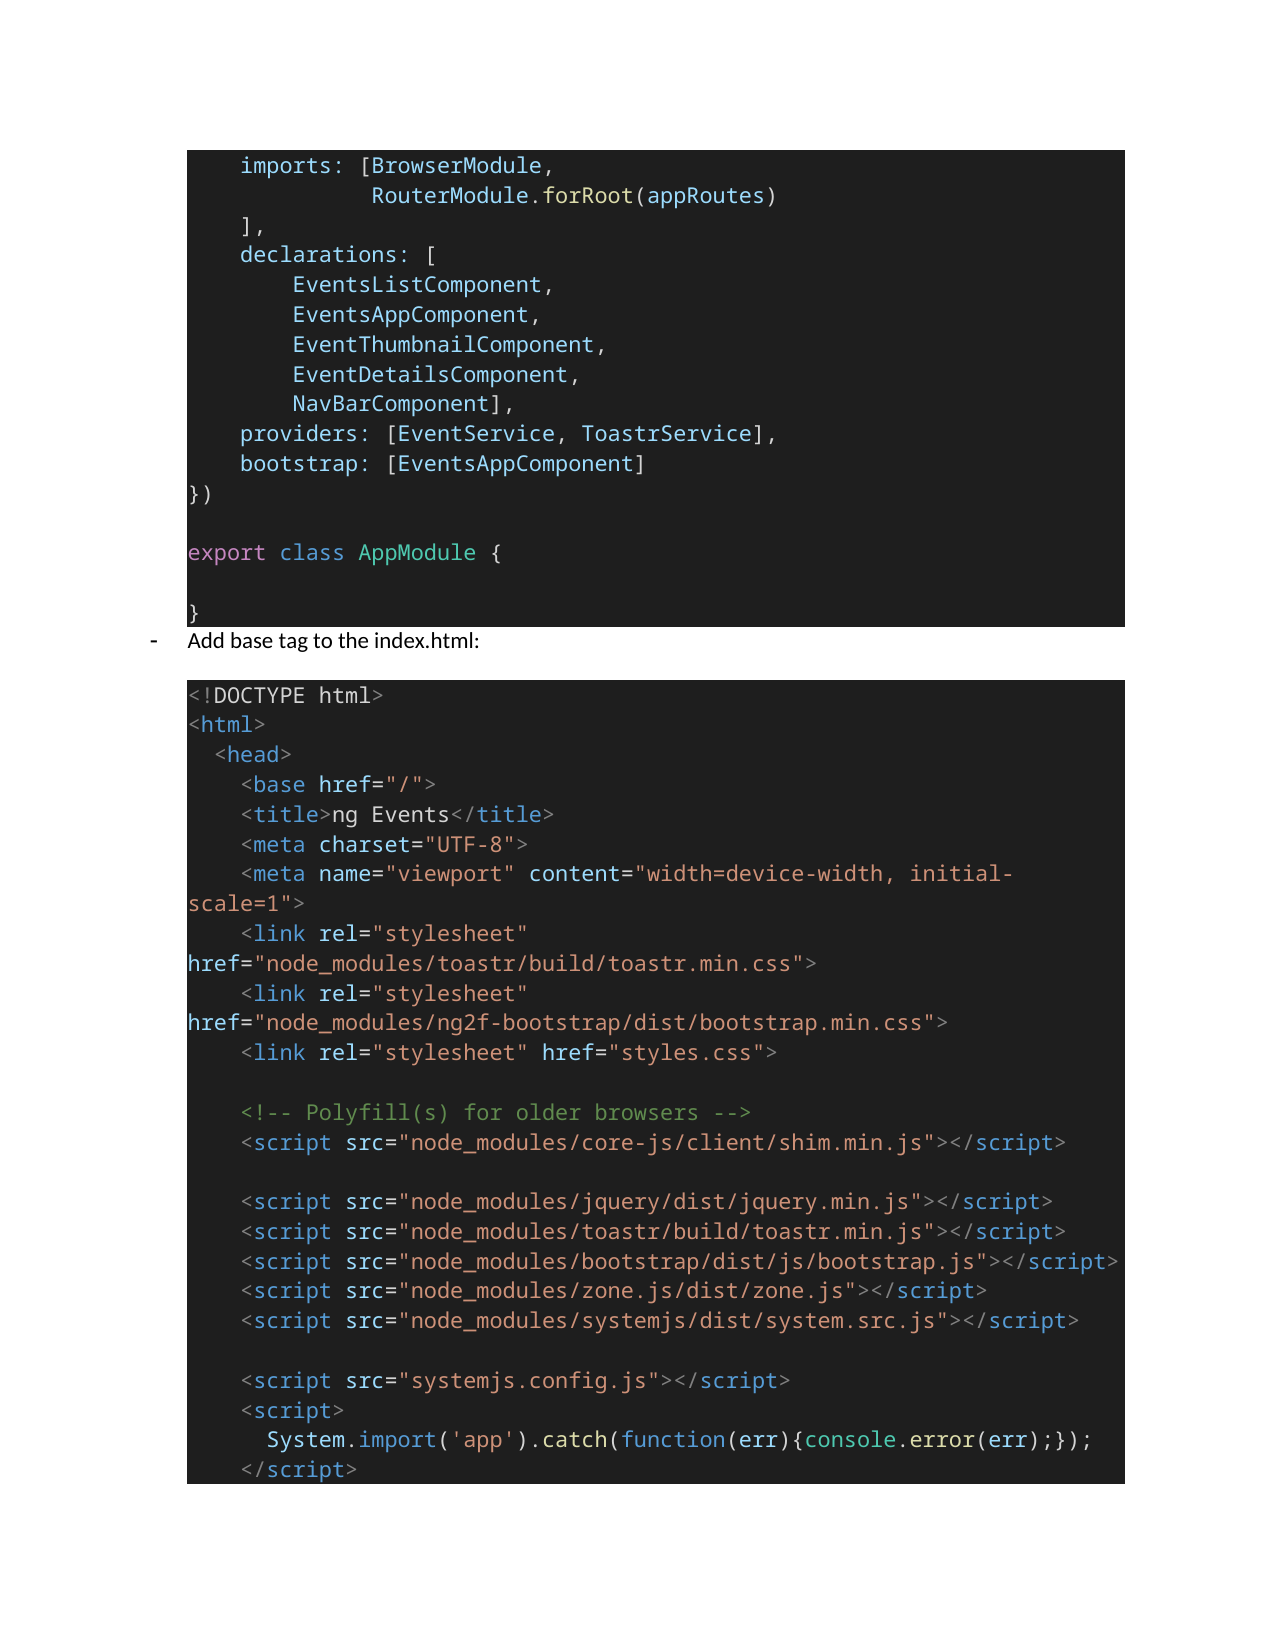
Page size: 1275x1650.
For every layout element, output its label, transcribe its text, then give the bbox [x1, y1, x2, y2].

text <base href="/"> [187, 769, 1125, 799]
text <script src="node_modules/zone.js/dist/zone.js"></script> [187, 1276, 1125, 1305]
text <script> [187, 1394, 1125, 1424]
text EventDetailsComponent, [187, 358, 1125, 388]
text export class AppModule { [187, 537, 1125, 567]
text <!-- Polyfill(s) for older browsers --> [187, 1097, 1125, 1127]
text EventThumbnailComponent, [187, 329, 1125, 358]
text <meta name="viewport" content="width=device-width, initial-scale=1"> [187, 858, 1125, 918]
text <link rel="stylesheet" href="node_modules/toastr/build/toastr.min.css"> [187, 918, 1125, 978]
text imports: [BrowserModule, [187, 150, 1125, 180]
text declarations: [ [187, 239, 1125, 269]
text <script src="node_modules/bootstrap/dist/js/bootstrap.js"></script> [187, 1246, 1125, 1276]
text NavBarComponent], [187, 388, 1125, 418]
text bootstrap: [EventsAppComponent] [187, 448, 1125, 478]
text EventsListComponent, [187, 269, 1125, 299]
text ], [187, 209, 1125, 239]
text </script> [187, 1454, 1125, 1484]
text RouterModule.forRoot(appRoutes) [187, 180, 1125, 209]
text } [187, 597, 1125, 627]
text System.import('app').catch(function(err){console.error(err);}); [187, 1424, 1125, 1454]
text <script src="systemjs.config.js"></script> [187, 1365, 1125, 1394]
text <link rel="stylesheet" href="styles.css"> [187, 1037, 1125, 1067]
text <link rel="stylesheet" href="node_modules/ng2f-bootstrap/dist/bootstrap.min.css"> [187, 978, 1125, 1037]
text <script src="node_modules/core-js/client/shim.min.js"></script> [187, 1127, 1125, 1156]
text }) [187, 478, 1125, 507]
text <html> [187, 709, 1125, 739]
text <script src="node_modules/toastr/build/toastr.min.js"></script> [187, 1216, 1125, 1246]
text providers: [EventService, ToastrService], [187, 418, 1125, 448]
text <script src="node_modules/jquery/dist/jquery.min.js"></script> [187, 1186, 1125, 1216]
list Add base tag to the index.html: [150, 627, 1125, 655]
text <head> [187, 739, 1125, 769]
text <script src="node_modules/systemjs/dist/system.src.js"></script> [187, 1305, 1125, 1335]
text <title>ng Events</title> [187, 799, 1125, 829]
text <meta charset="UTF-8"> [187, 829, 1125, 858]
text <!DOCTYPE html> [187, 680, 1125, 709]
text EventsAppComponent, [187, 299, 1125, 329]
